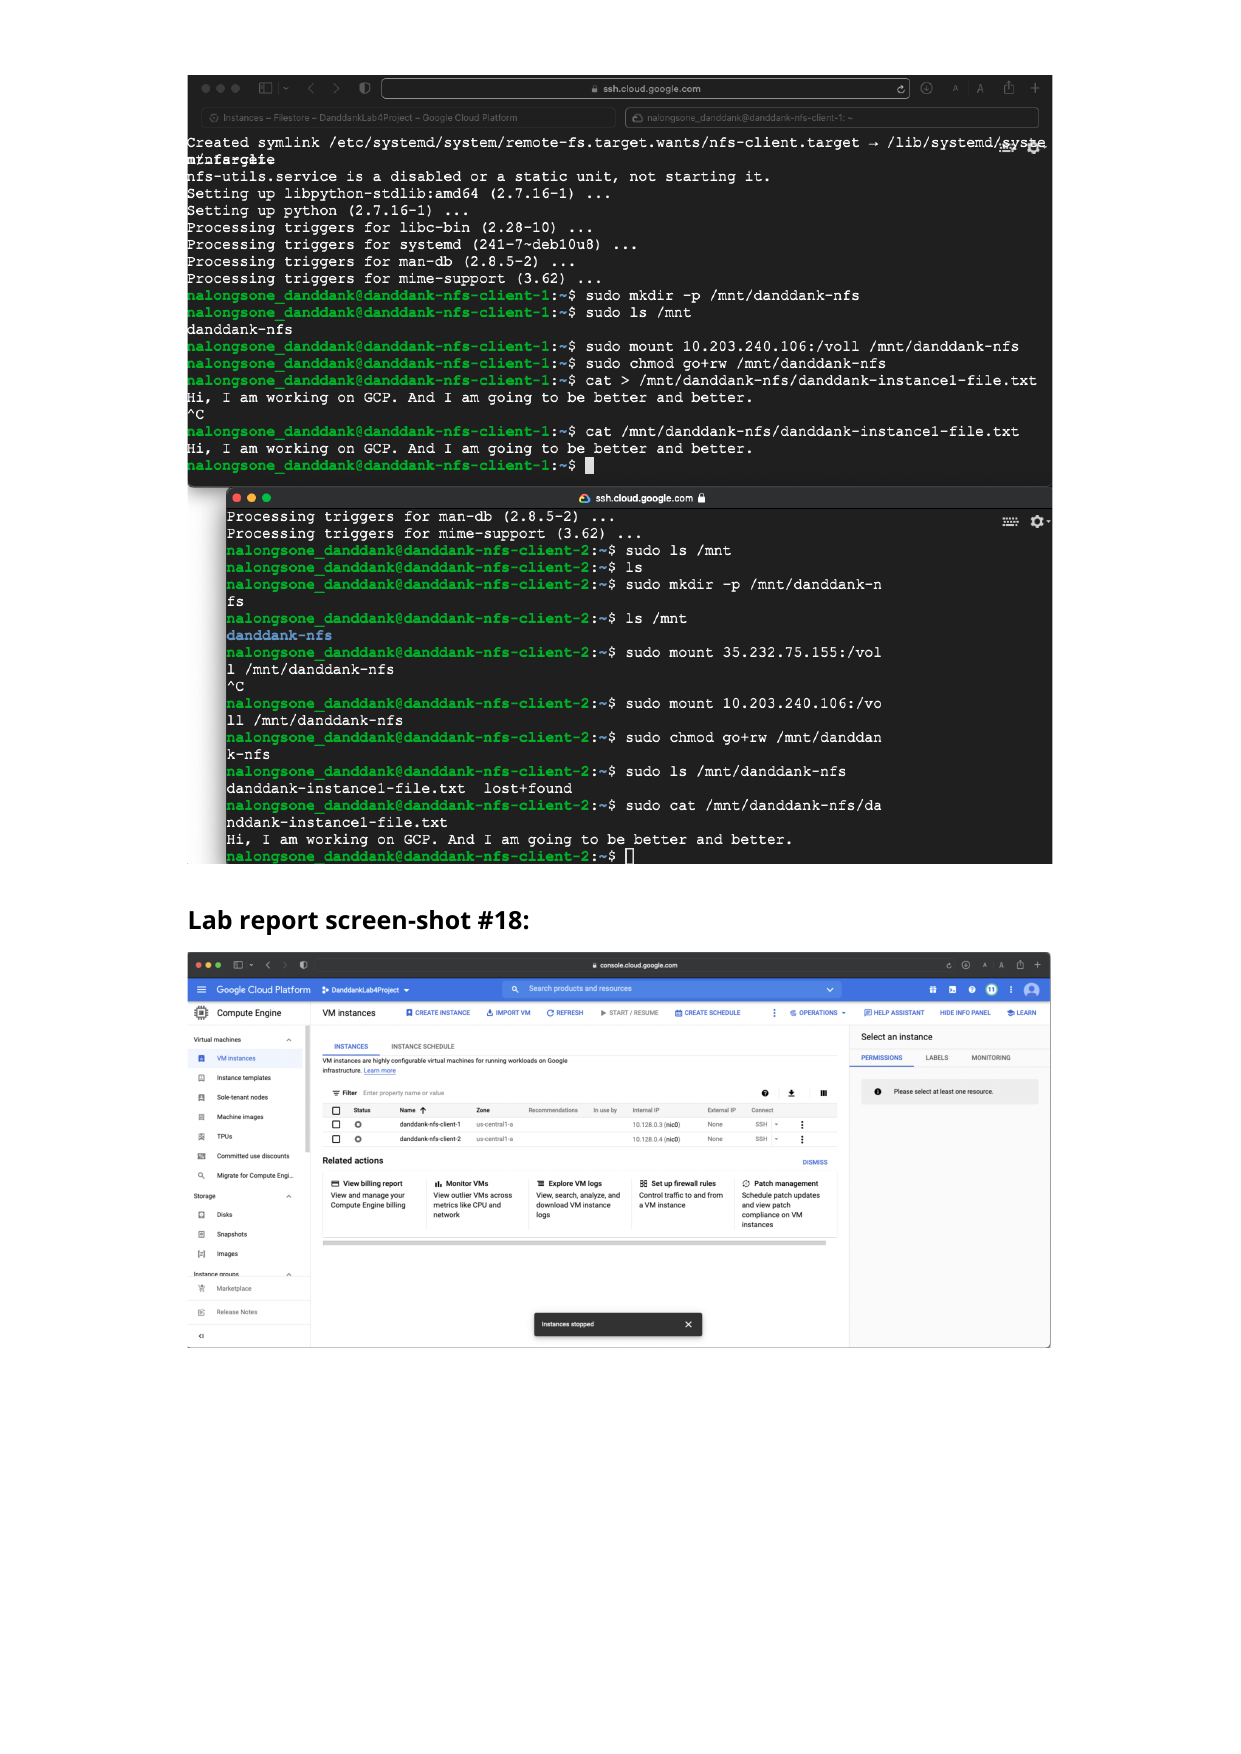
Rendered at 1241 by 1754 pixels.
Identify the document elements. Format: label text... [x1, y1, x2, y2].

picture [187, 952, 1051, 1348]
picture [187, 75, 1053, 864]
text Lab report screen-shot #18: [187, 887, 1053, 952]
